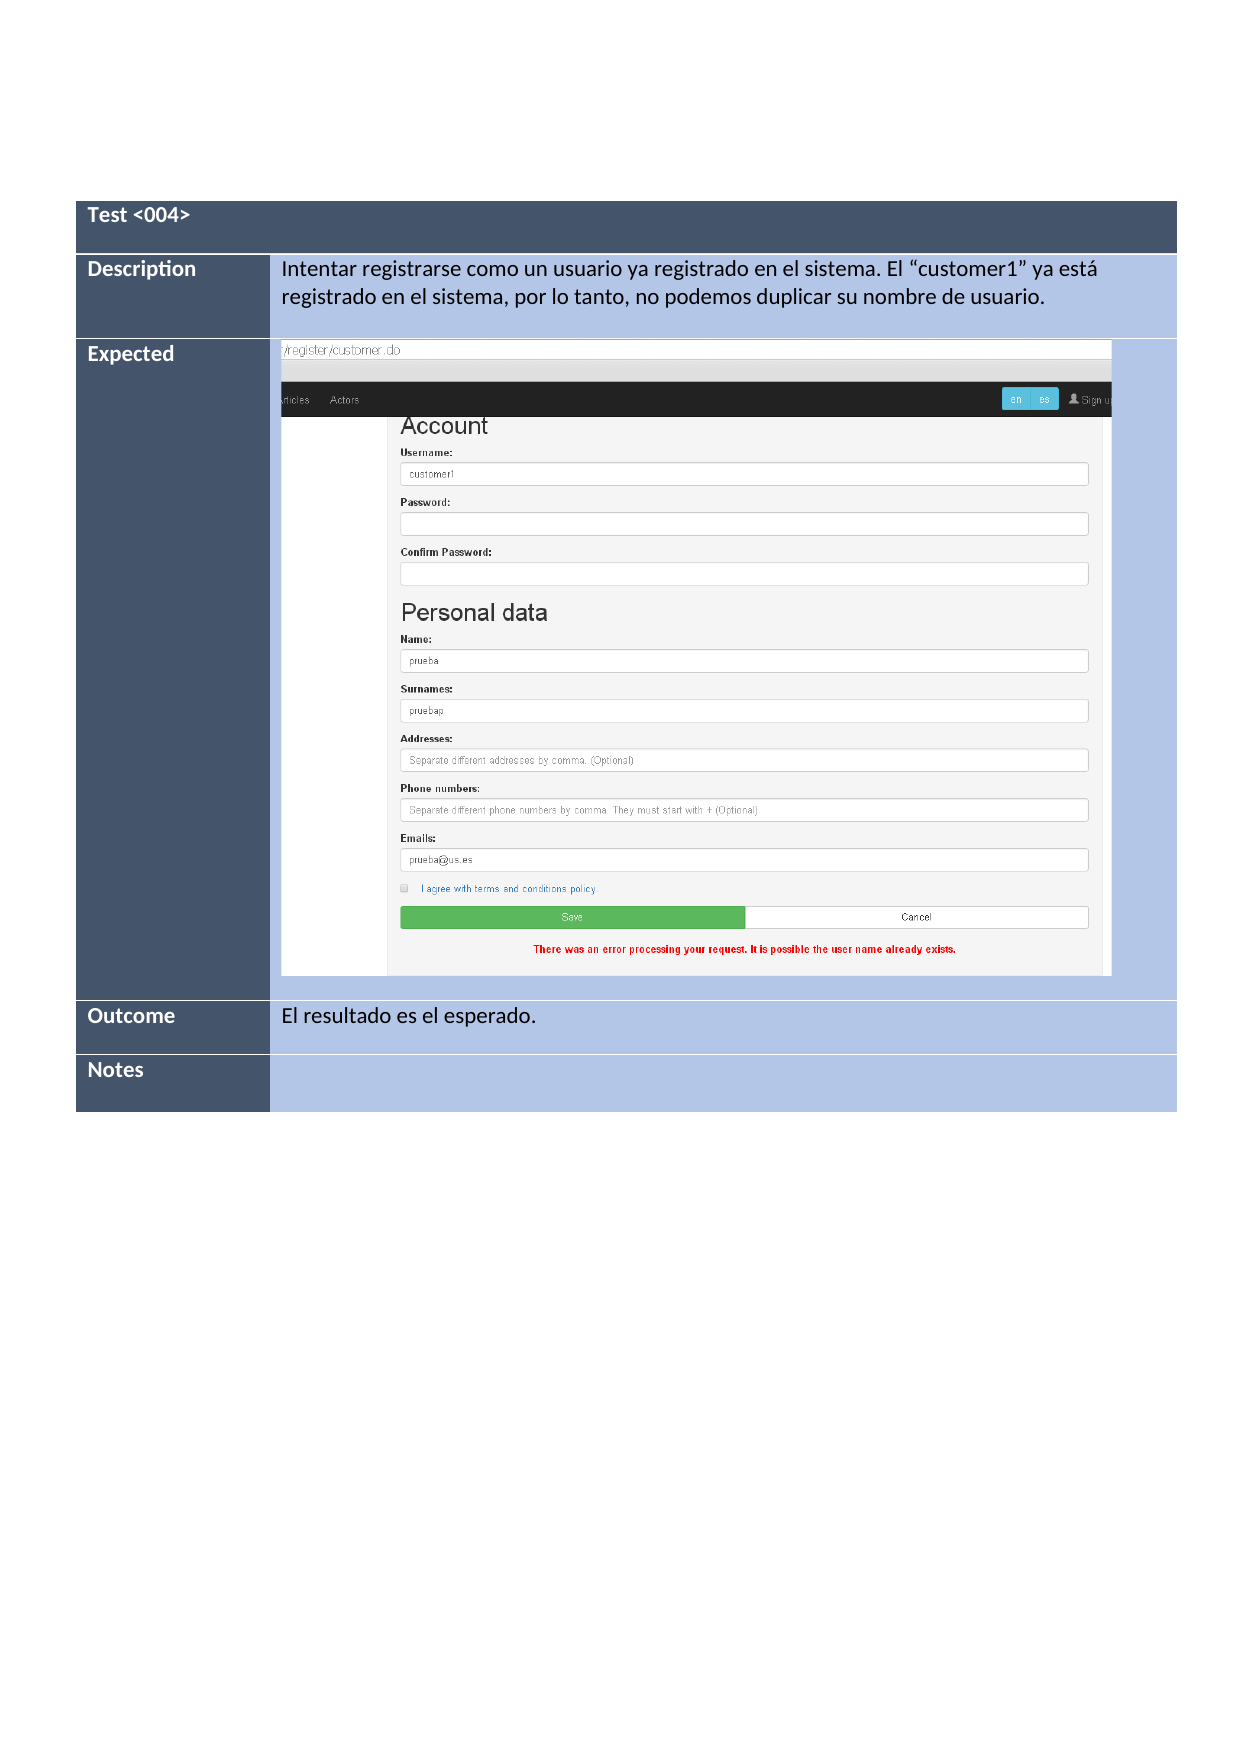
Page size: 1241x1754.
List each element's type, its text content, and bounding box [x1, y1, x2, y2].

table_cell [270, 1055, 1177, 1112]
table_cell Intentar registrarse como un usuario ya registrado en el sistema. El “customer1” ya está registrado en el sistema, por lo tanto, no podemos duplicar su nombre de usuario. [270, 255, 1177, 338]
table_cell Notes [76, 1055, 270, 1112]
table_cell Outcome [76, 1001, 270, 1054]
table_cell El resultado es el esperado. [270, 1001, 1177, 1054]
table_cell Expected [76, 339, 270, 1000]
table_cell Description [76, 255, 270, 338]
table_header Test <004> [76, 201, 1177, 253]
table_cell [270, 339, 1177, 1000]
